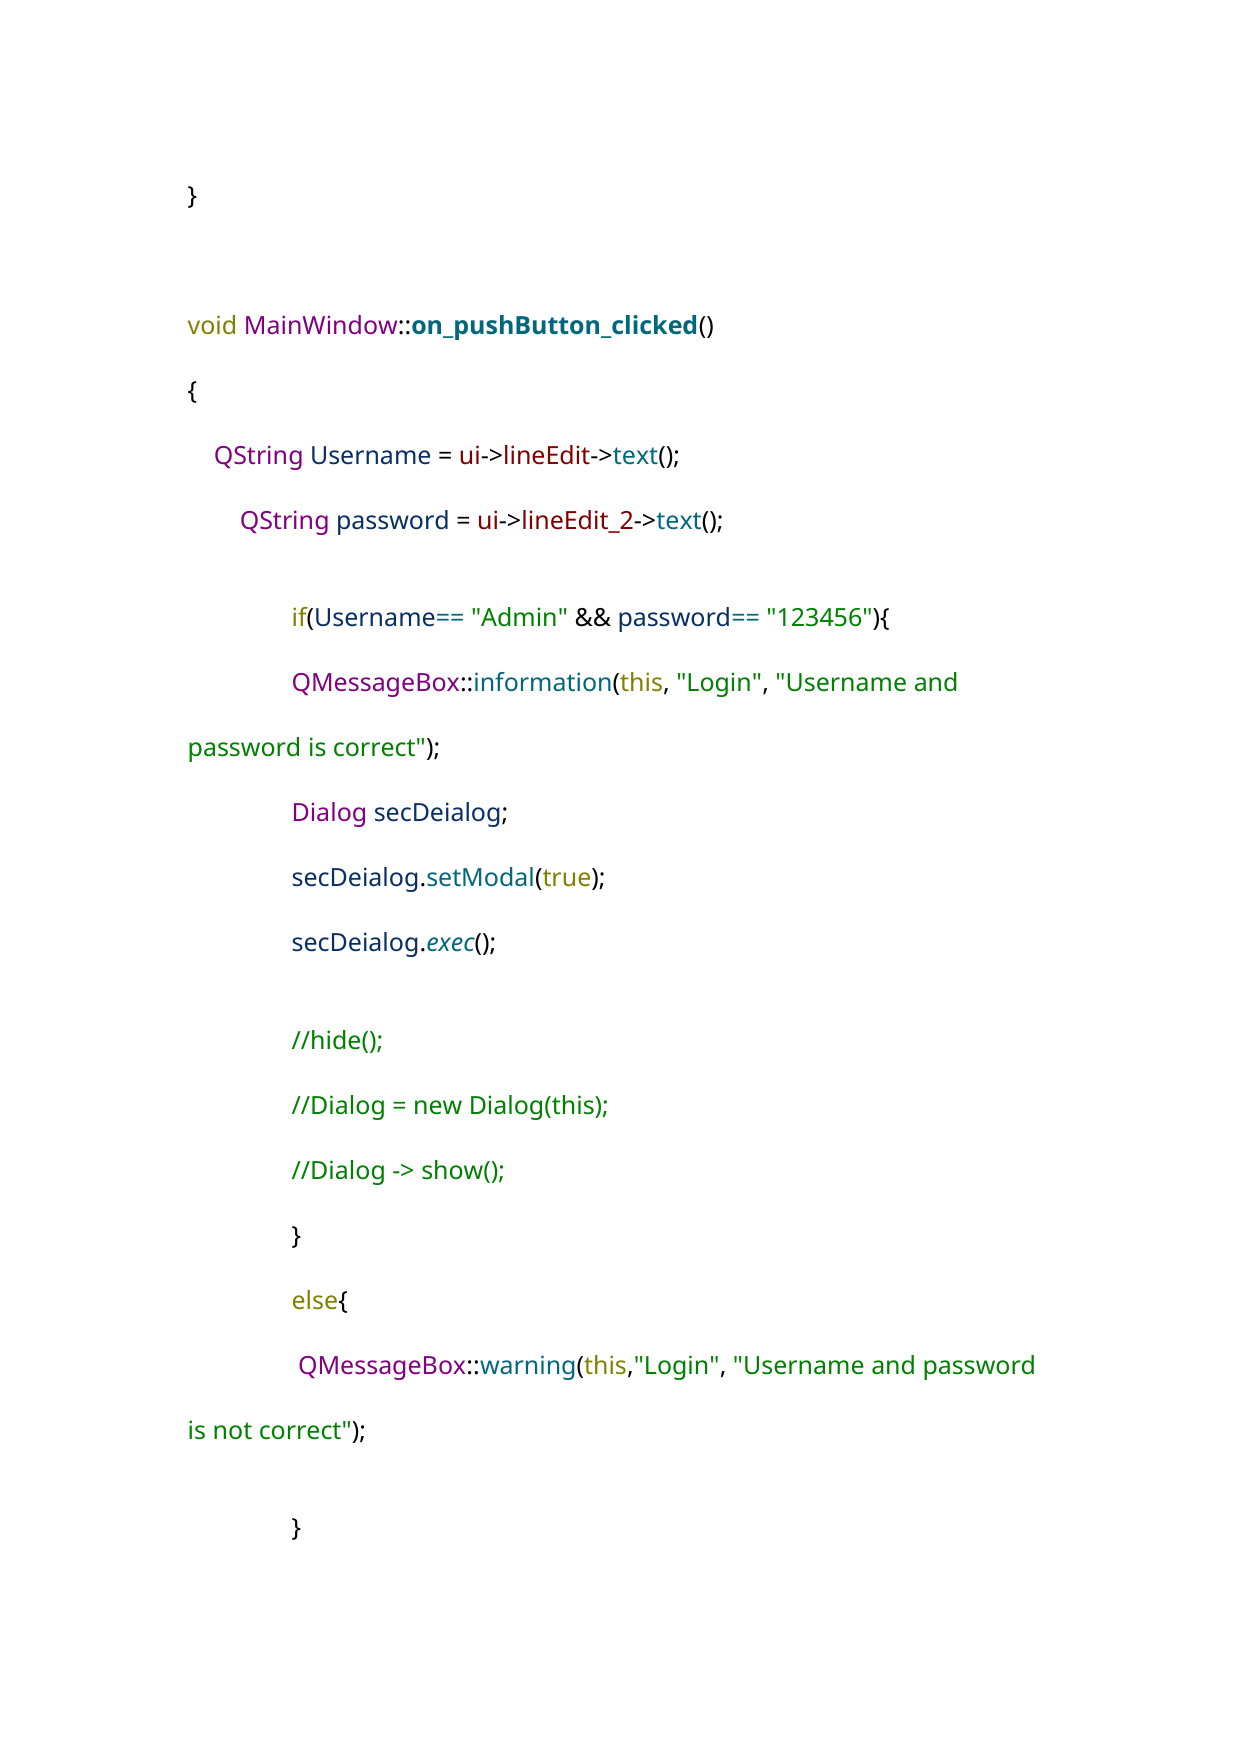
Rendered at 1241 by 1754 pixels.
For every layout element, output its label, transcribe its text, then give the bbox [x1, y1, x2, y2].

text QString password = ui->lineEdit_2->text(); [187, 487, 1053, 552]
text Dialog secDeialog; [187, 779, 1053, 844]
text //hide(); [187, 1007, 1053, 1072]
text if(Username== "Admin" && password== "123456"){ [187, 584, 1053, 649]
text else{ [187, 1267, 1053, 1332]
text } [187, 1494, 1053, 1559]
text secDeialog.exec(); [187, 909, 1053, 974]
text } [187, 1202, 1053, 1267]
text QString Username = ui->lineEdit->text(); [187, 422, 1053, 487]
text //Dialog -> show(); [187, 1137, 1053, 1202]
text //Dialog = new Dialog(this); [187, 1072, 1053, 1137]
text QMessageBox::warning(this,"Login", "Username and password is not correct"); [187, 1332, 1053, 1462]
text void MainWindow::on_pushButton_clicked() [187, 292, 1053, 357]
text secDeialog.setModal(true); [187, 844, 1053, 909]
text QMessageBox::information(this, "Login", "Username and password is correct"); [187, 649, 1053, 779]
text } [187, 162, 1053, 227]
text { [187, 357, 1053, 422]
